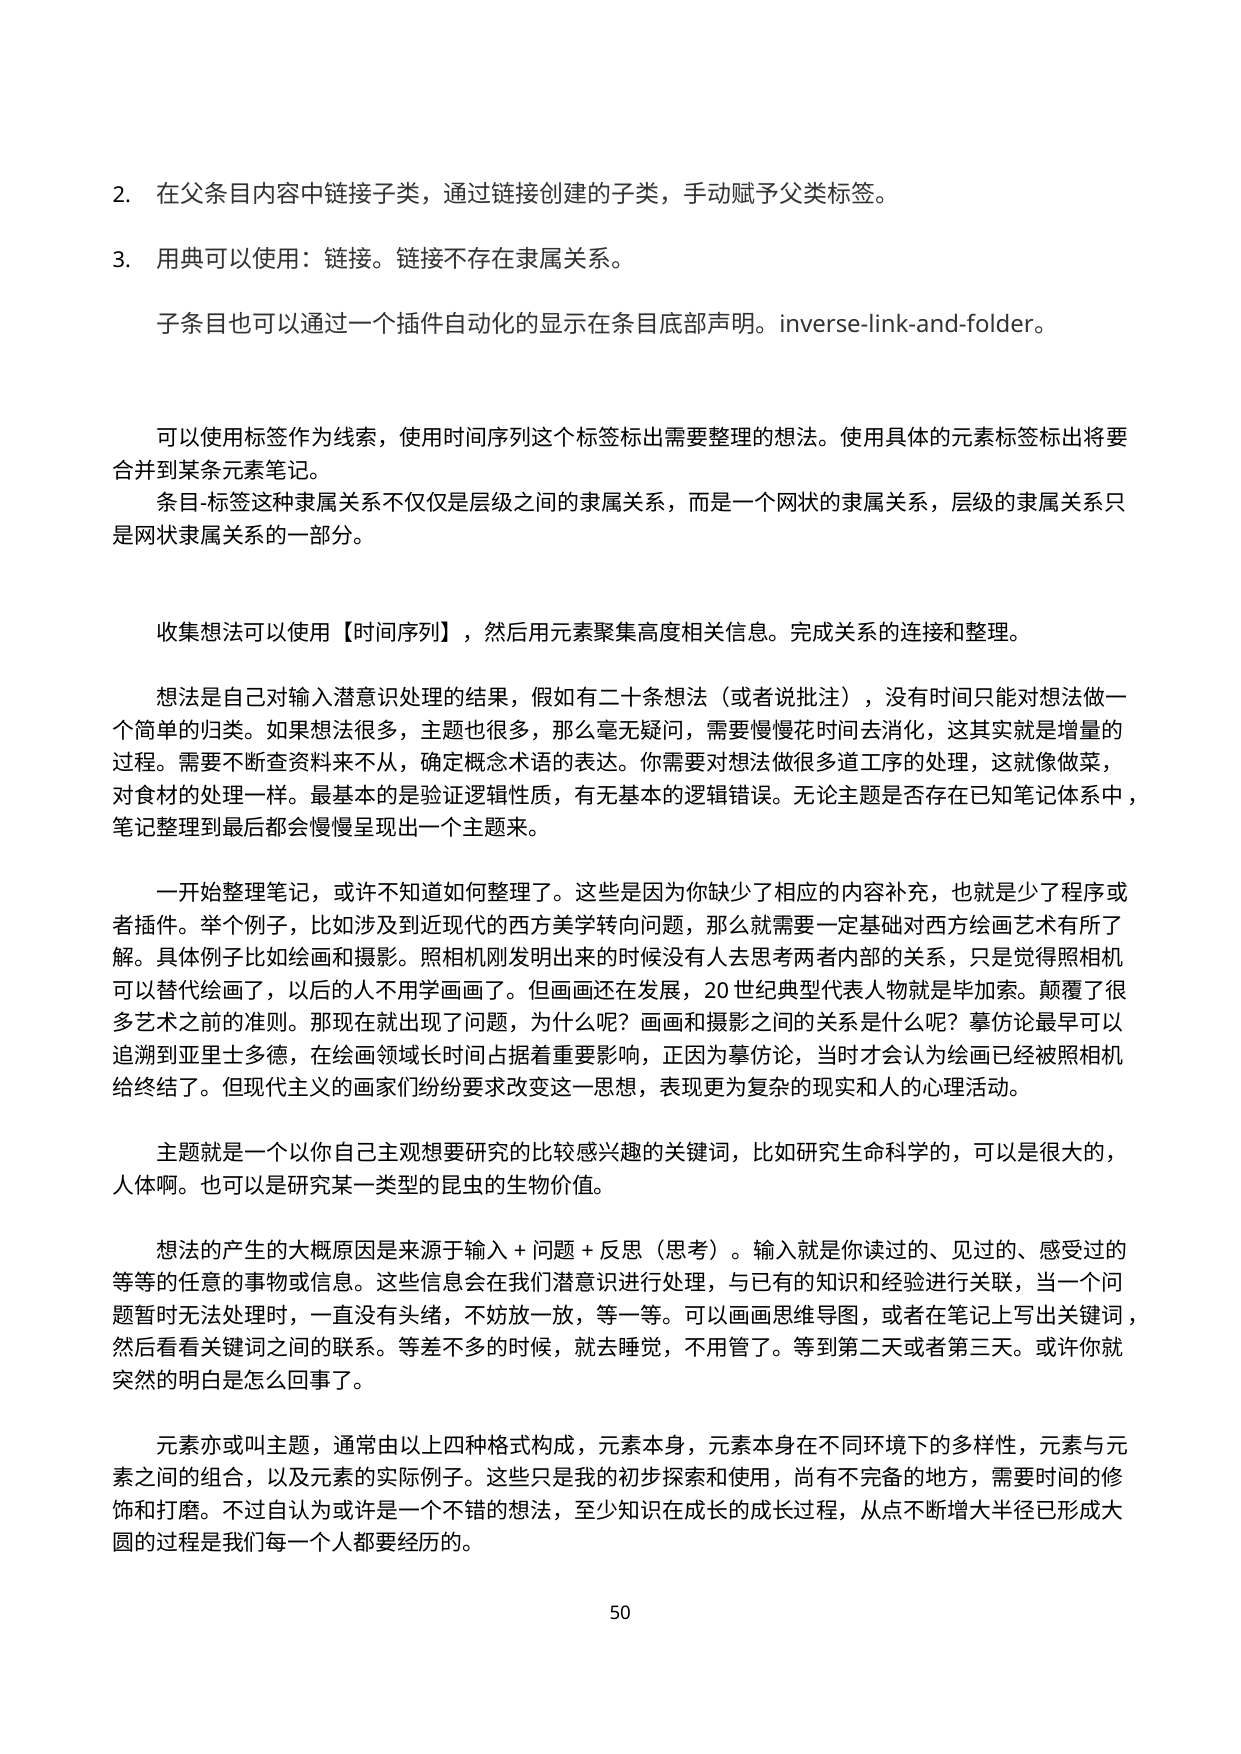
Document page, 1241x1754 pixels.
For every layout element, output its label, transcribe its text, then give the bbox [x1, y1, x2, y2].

list 用典可以使用：链接。链接不存在隶属关系。 [112, 225, 1128, 290]
text 子条目也可以通过一个插件自动化的显示在条目底部声明。inverse-link-and-folder。 [112, 290, 1128, 355]
text 想法是自己对输入潜意识处理的结果，假如有二十条想法（或者说批注），没有时间只能对想法做一个简单的归类。如果想法很多，主题也很多，那么毫无疑问，需要慢慢花时间去消化，这其实就是增量的过程。需要不断查资料来不从，确定概念术语的表达。你需要对想法做很多道工序的处理，这就像做菜，对食材的处理一样。最基本的是验证逻辑性质，有无基本的逻辑错误。无论主题是否存在已知笔记体系中，笔记整理到最后都会慢慢呈现出一个主题来。 [112, 680, 1128, 842]
text 收集想法可以使用【时间序列】，然后用元素聚集高度相关信息。完成关系的连接和整理。 [112, 615, 1128, 647]
text 一开始整理笔记，或许不知道如何整理了。这些是因为你缺少了相应的内容补充，也就是少了程序或者插件。举个例子，比如涉及到近现代的西方美学转向问题，那么就需要一定基础对西方绘画艺术有所了解。具体例子比如绘画和摄影。照相机刚发明出来的时候没有人去思考两者内部的关系，只是觉得照相机可以替代绘画了，以后的人不用学画画了。但画画还在发展，20世纪典型代表人物就是毕加索。颠覆了很多艺术之前的准则。那现在就出现了问题，为什么呢？画画和摄影之间的关系是什么呢？摹仿论最早可以追溯到亚里士多德，在绘画领域长时间占据着重要影响，正因为摹仿论，当时才会认为绘画已经被照相机给终结了。但现代主义的画家们纷纷要求改变这一思想，表现更为复杂的现实和人的心理活动。 [112, 875, 1128, 1102]
text 主题就是一个以你自己主观想要研究的比较感兴趣的关键词，比如研究生命科学的，可以是很大的，人体啊。也可以是研究某一类型的昆虫的生物价值。 [112, 1135, 1128, 1200]
text 可以使用标签作为线索，使用时间序列这个标签标出需要整理的想法。使用具体的元素标签标出将要合并到某条元素笔记。 [112, 420, 1128, 485]
text 条目-标签这种隶属关系不仅仅是层级之间的隶属关系，而是一个网状的隶属关系，层级的隶属关系只是网状隶属关系的一部分。 [112, 485, 1128, 550]
text 元素亦或叫主题，通常由以上四种格式构成，元素本身，元素本身在不同环境下的多样性，元素与元素之间的组合，以及元素的实际例子。这些只是我的初步探索和使用，尚有不完备的地方，需要时间的修饰和打磨。不过自认为或许是一个不错的想法，至少知识在成长的成长过程，从点不断增大半径已形成大圆的过程是我们每一个人都要经历的。 [112, 1427, 1128, 1557]
text 想法的产生的大概原因是来源于输入 + 问题 + 反思（思考）。输入就是你读过的、见过的、感受过的等等的任意的事物或信息。这些信息会在我们潜意识进行处理，与已有的知识和经验进行关联，当一个问题暂时无法处理时，一直没有头绪，不妨放一放，等一等。可以画画思维导图，或者在笔记上写出关键词，然后看看关键词之间的联系。等差不多的时候，就去睡觉，不用管了。等到第二天或者第三天。或许你就突然的明白是怎么回事了。 [112, 1232, 1128, 1395]
list 在父条目内容中链接子类，通过链接创建的子类，手动赋予父类标签。 [112, 160, 1128, 225]
